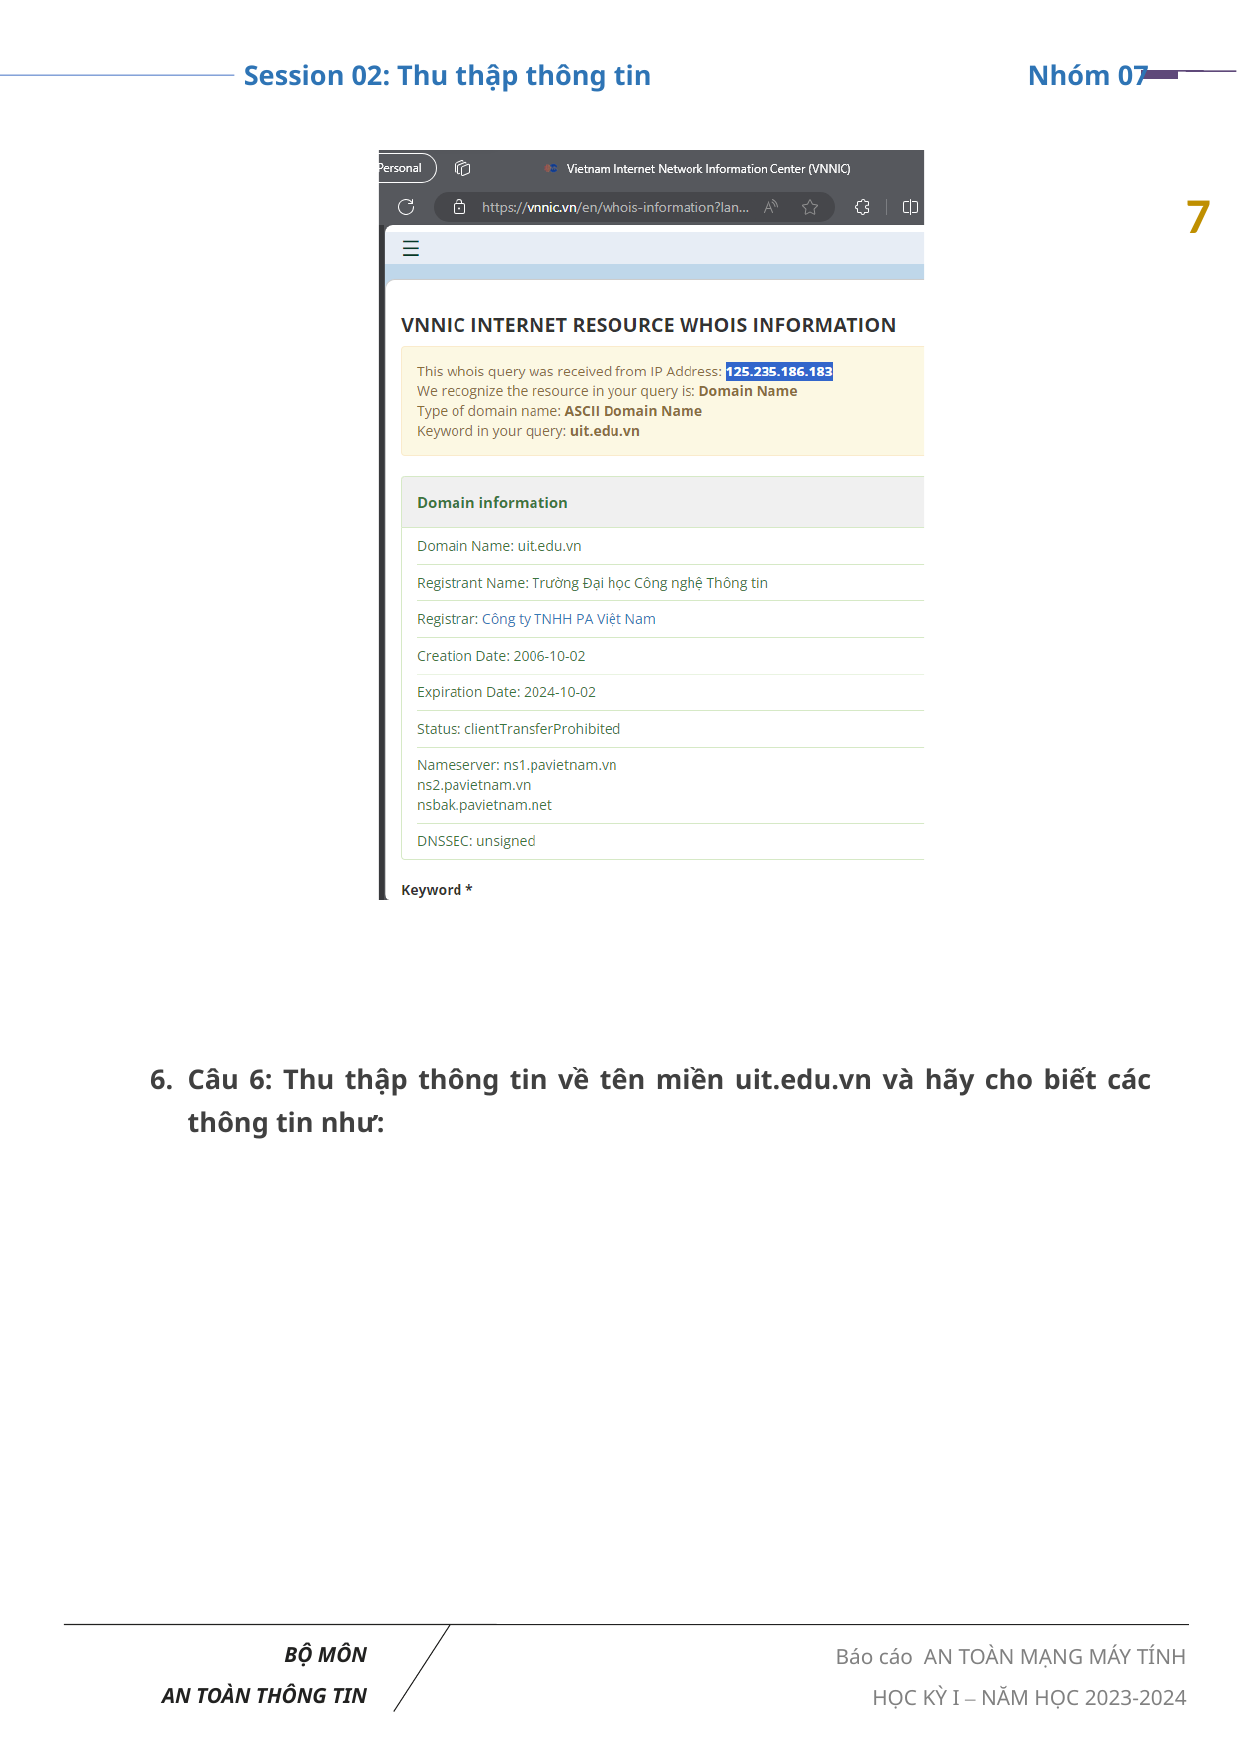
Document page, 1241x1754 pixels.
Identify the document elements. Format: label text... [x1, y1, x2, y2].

subtitle Câu 6: Thu thập thông tin về tên miền uit.edu.vn và hãy cho biết các thông tin như: [150, 1061, 1153, 1140]
